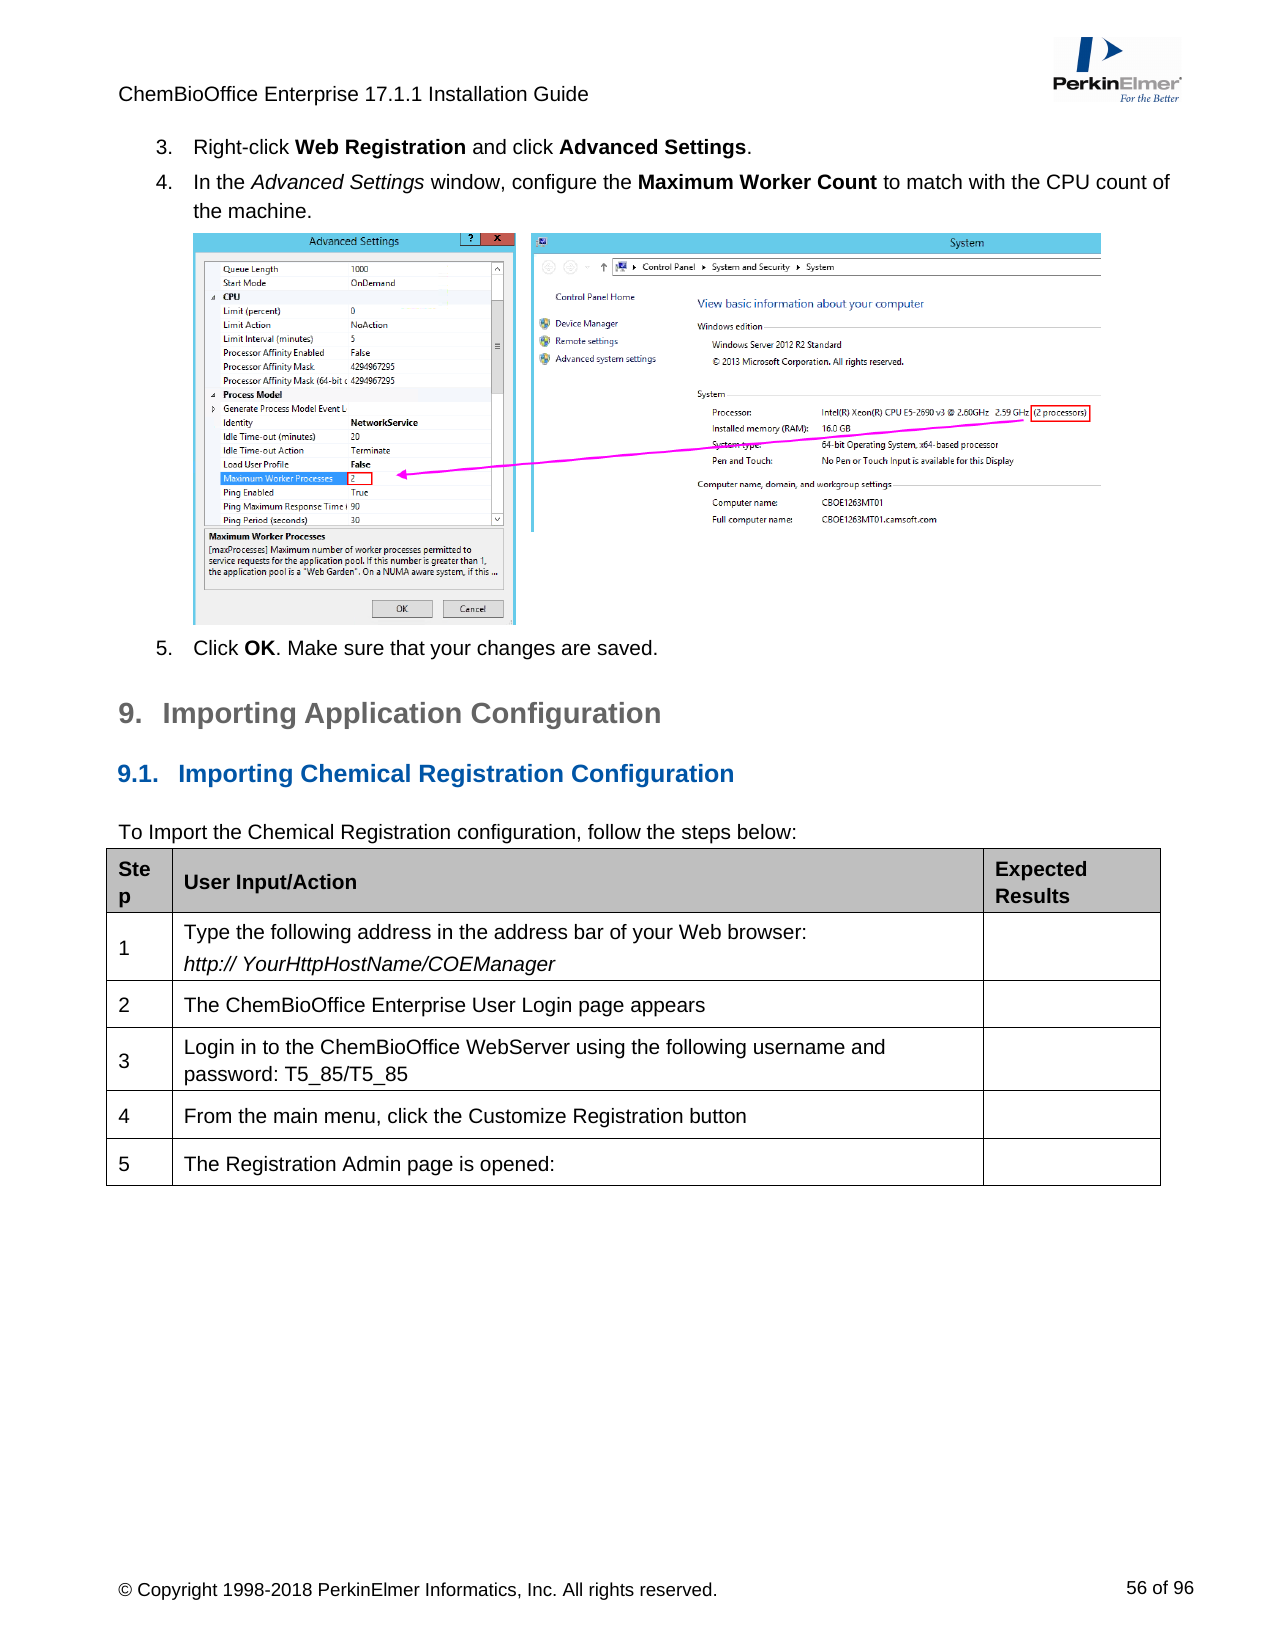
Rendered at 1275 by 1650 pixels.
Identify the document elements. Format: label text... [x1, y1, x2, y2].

table_cell Type the following address in the address bar of your Web browser: http:// YourHttpHostName/COEManager [173, 913, 983, 979]
table_cell From the main menu, click the Customize Registration button [173, 1091, 983, 1138]
picture [193, 233, 1101, 625]
table_cell [984, 1028, 1160, 1090]
subtitle Importing Application Configuration [118, 690, 1204, 730]
table_cell 3 [107, 1028, 172, 1090]
table_header Step [107, 849, 172, 912]
table_cell [984, 1139, 1160, 1185]
picture [1053, 37, 1182, 102]
table_cell 2 [107, 981, 172, 1027]
table_cell 4 [107, 1091, 172, 1138]
list Click OK. Make sure that your changes are saved. [156, 636, 1204, 660]
table_header Expected Results [984, 849, 1160, 912]
table_header User Input/Action [173, 849, 983, 912]
text To Import the Chemical Registration configuration, follow the steps below: [118, 817, 1204, 844]
table_cell [984, 981, 1160, 1027]
subtitle Importing Chemical Registration Configuration [117, 759, 1204, 788]
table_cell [173, 1139, 983, 1185]
table_cell [984, 913, 1160, 979]
list Right-click Web Registration and click Advanced Settings. [156, 135, 1204, 159]
table_cell 5 [107, 1139, 172, 1185]
table_cell 1 [107, 913, 172, 979]
list In the Advanced Settings window, configure the Maximum Worker Count to match with the CPU count of the machine. [156, 170, 1204, 223]
table_cell [984, 1091, 1160, 1138]
table_cell Login in to the ChemBioOffice WebServer using the following username and password: T5_85/T5_85 [173, 1028, 983, 1090]
table_cell The ChemBioOffice Enterprise User Login page appears [173, 981, 983, 1027]
